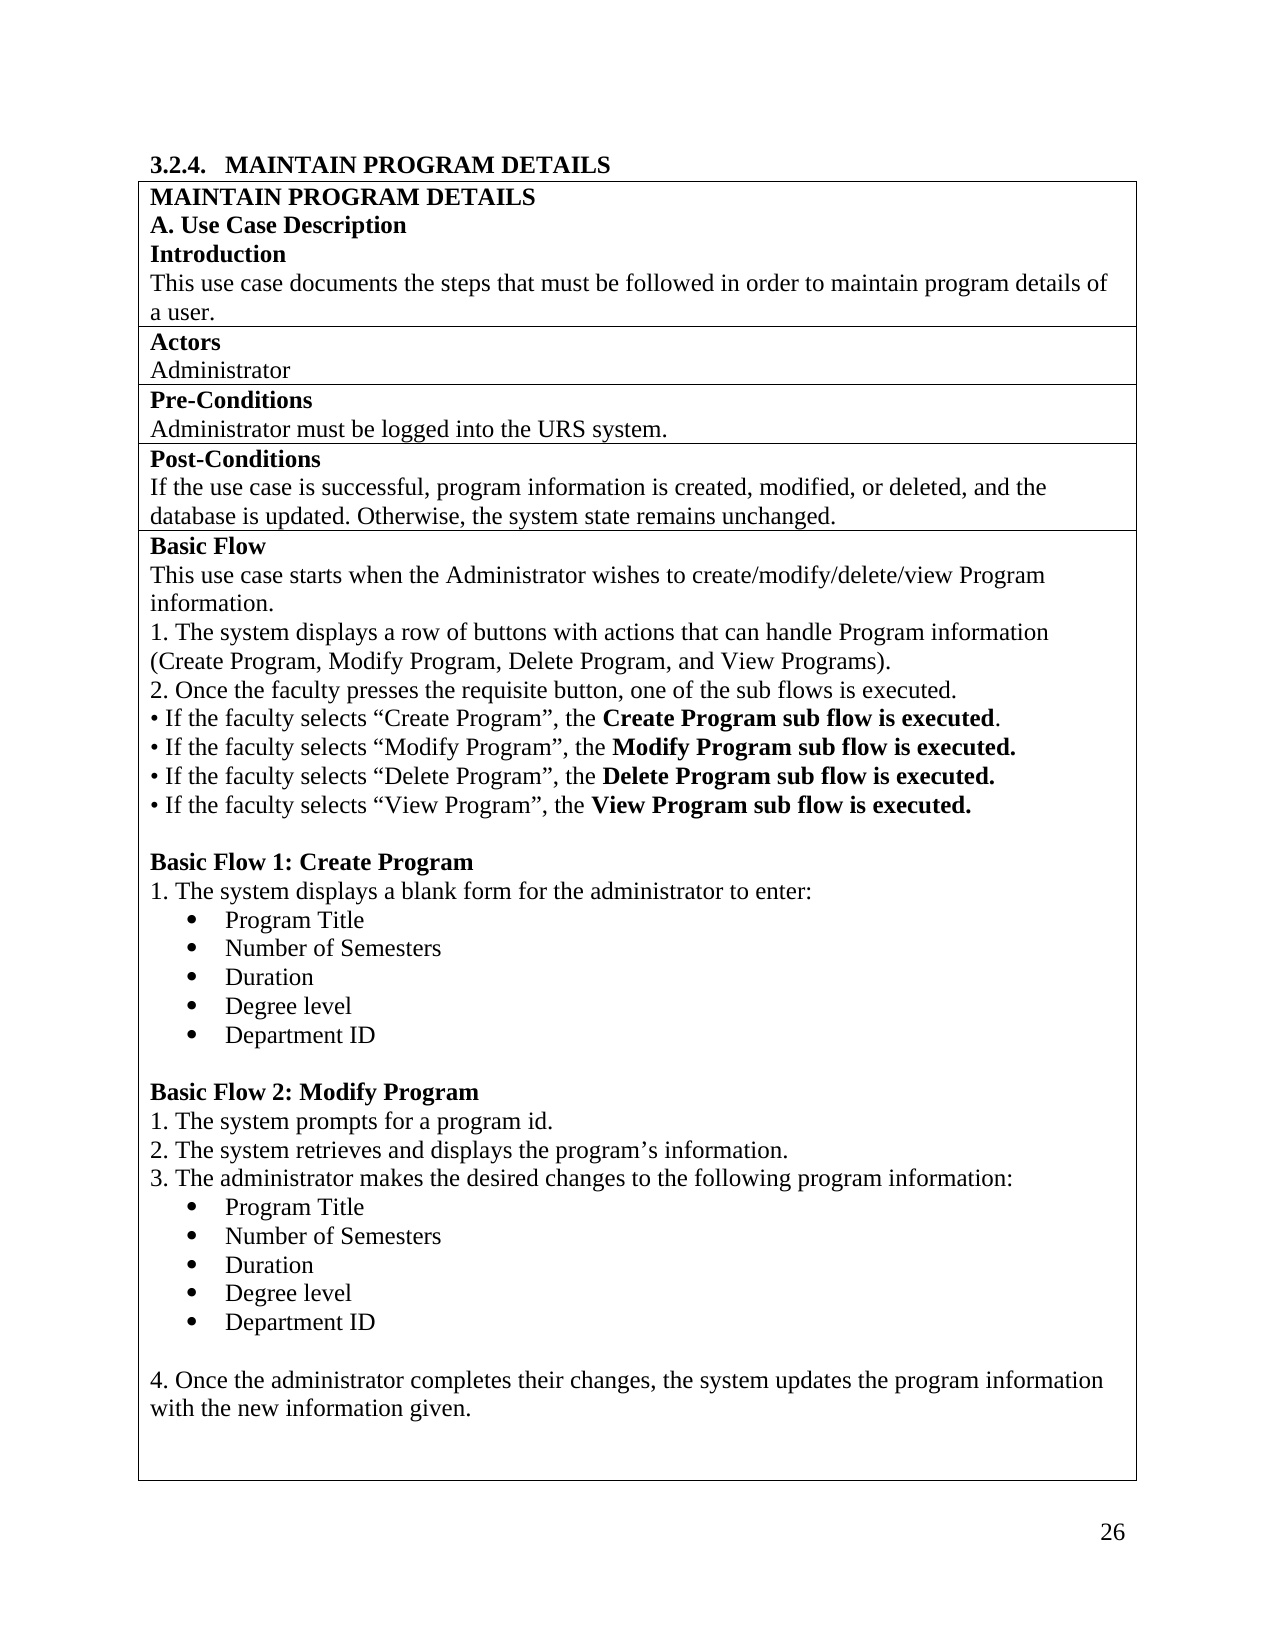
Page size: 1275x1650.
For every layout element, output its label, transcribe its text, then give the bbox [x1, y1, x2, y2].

table_cell Pre-Conditions Administrator must be logged into the URS system. [139, 385, 1136, 443]
table_cell Post-Conditions If the use case is successful, program information is created, modified, or deleted, and the database is updated. Otherwise, the system state remains unchanged. [139, 444, 1136, 530]
table_header MAINTAIN PROGRAM DETAILS A. Use Case Description Introduction This use case documents the steps that must be followed in order to maintain program details of a user. [139, 182, 1136, 326]
table_cell Actors Administrator [139, 327, 1136, 384]
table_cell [139, 531, 1136, 1480]
text 3.2.4. MAINTAIN PROGRAM DETAILS [150, 150, 1125, 179]
